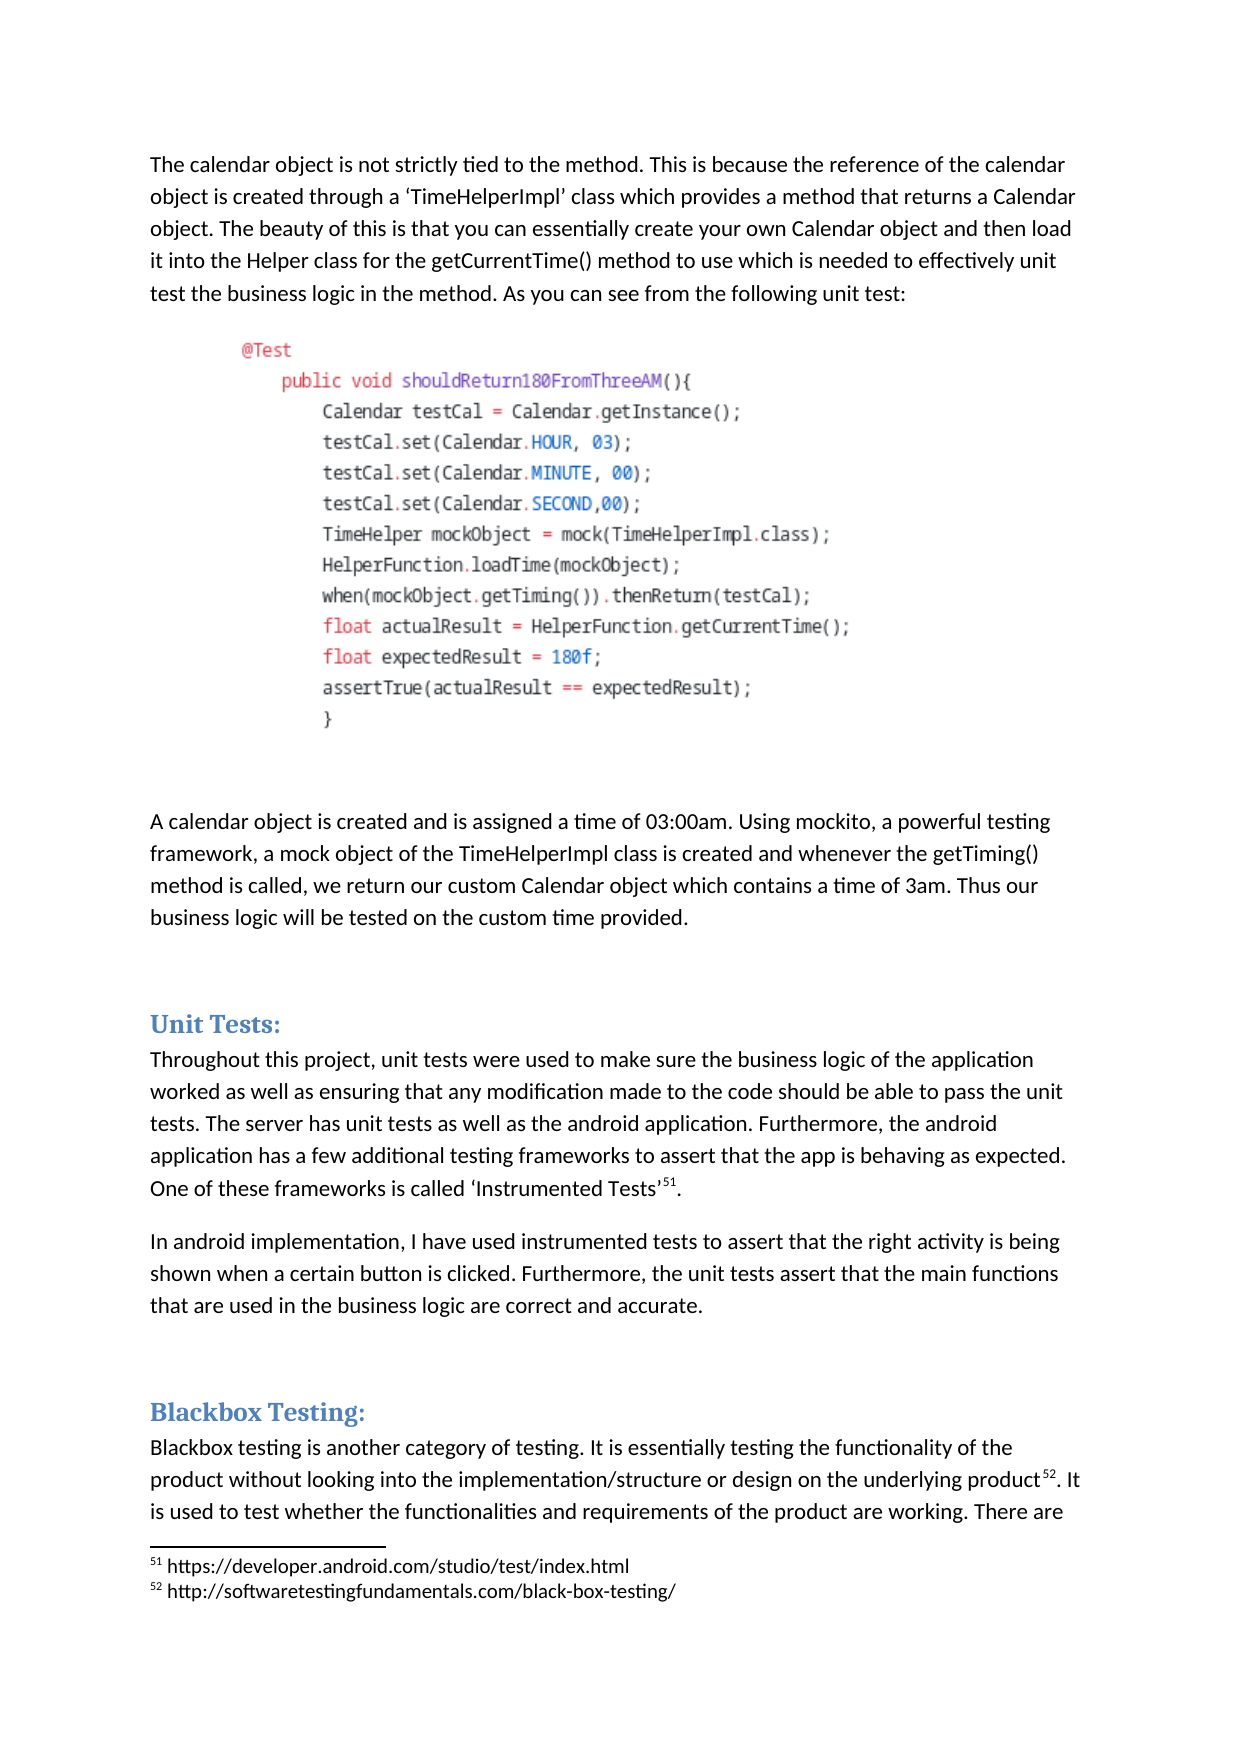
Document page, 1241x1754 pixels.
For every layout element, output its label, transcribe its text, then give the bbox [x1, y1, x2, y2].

subtitle Unit Tests: [150, 1009, 1090, 1041]
text Throughout this project, unit tests were used to make sure the business logic of the application worked as well as ensuring that any modification made to the code should be able to pass the unit tests. The server has unit tests as well as the android application. Furthermore, the android application has a few additional testing frameworks to assert that the app is behaving as expected. One of these frameworks is called ‘Instrumented Tests’. [150, 1045, 1090, 1202]
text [150, 1433, 1090, 1525]
text The calendar object is not strictly tied to the method. This is because the reference of the calendar object is created through a ‘TimeHelperImpl’ class which provides a method that returns a Calendar object. The beauty of this is that you can essentially create your own Calendar object and then load it into the Helper class for the getCurrentTime() method to use which is needed to effectively unit test the business logic in the method. As you can see from the following unit test: [150, 150, 1090, 307]
text A calendar object is created and is assigned a time of 03:00am. Using mockito, a powerful testing framework, a mock object of the TimeHelperImpl class is created and whenever the getTiming() method is called, we return our custom Calendar object which contains a time of 3am. Thus our business logic will be tested on the custom time provided. [150, 807, 1090, 931]
text In android implementation, I have used instrumented tests to assert that the right activity is being shown when a certain button is clicked. Furthermore, the unit tests assert that the main functions that are used in the business logic are correct and accurate. [150, 1227, 1090, 1319]
subtitle Blackbox Testing: [150, 1397, 1090, 1428]
